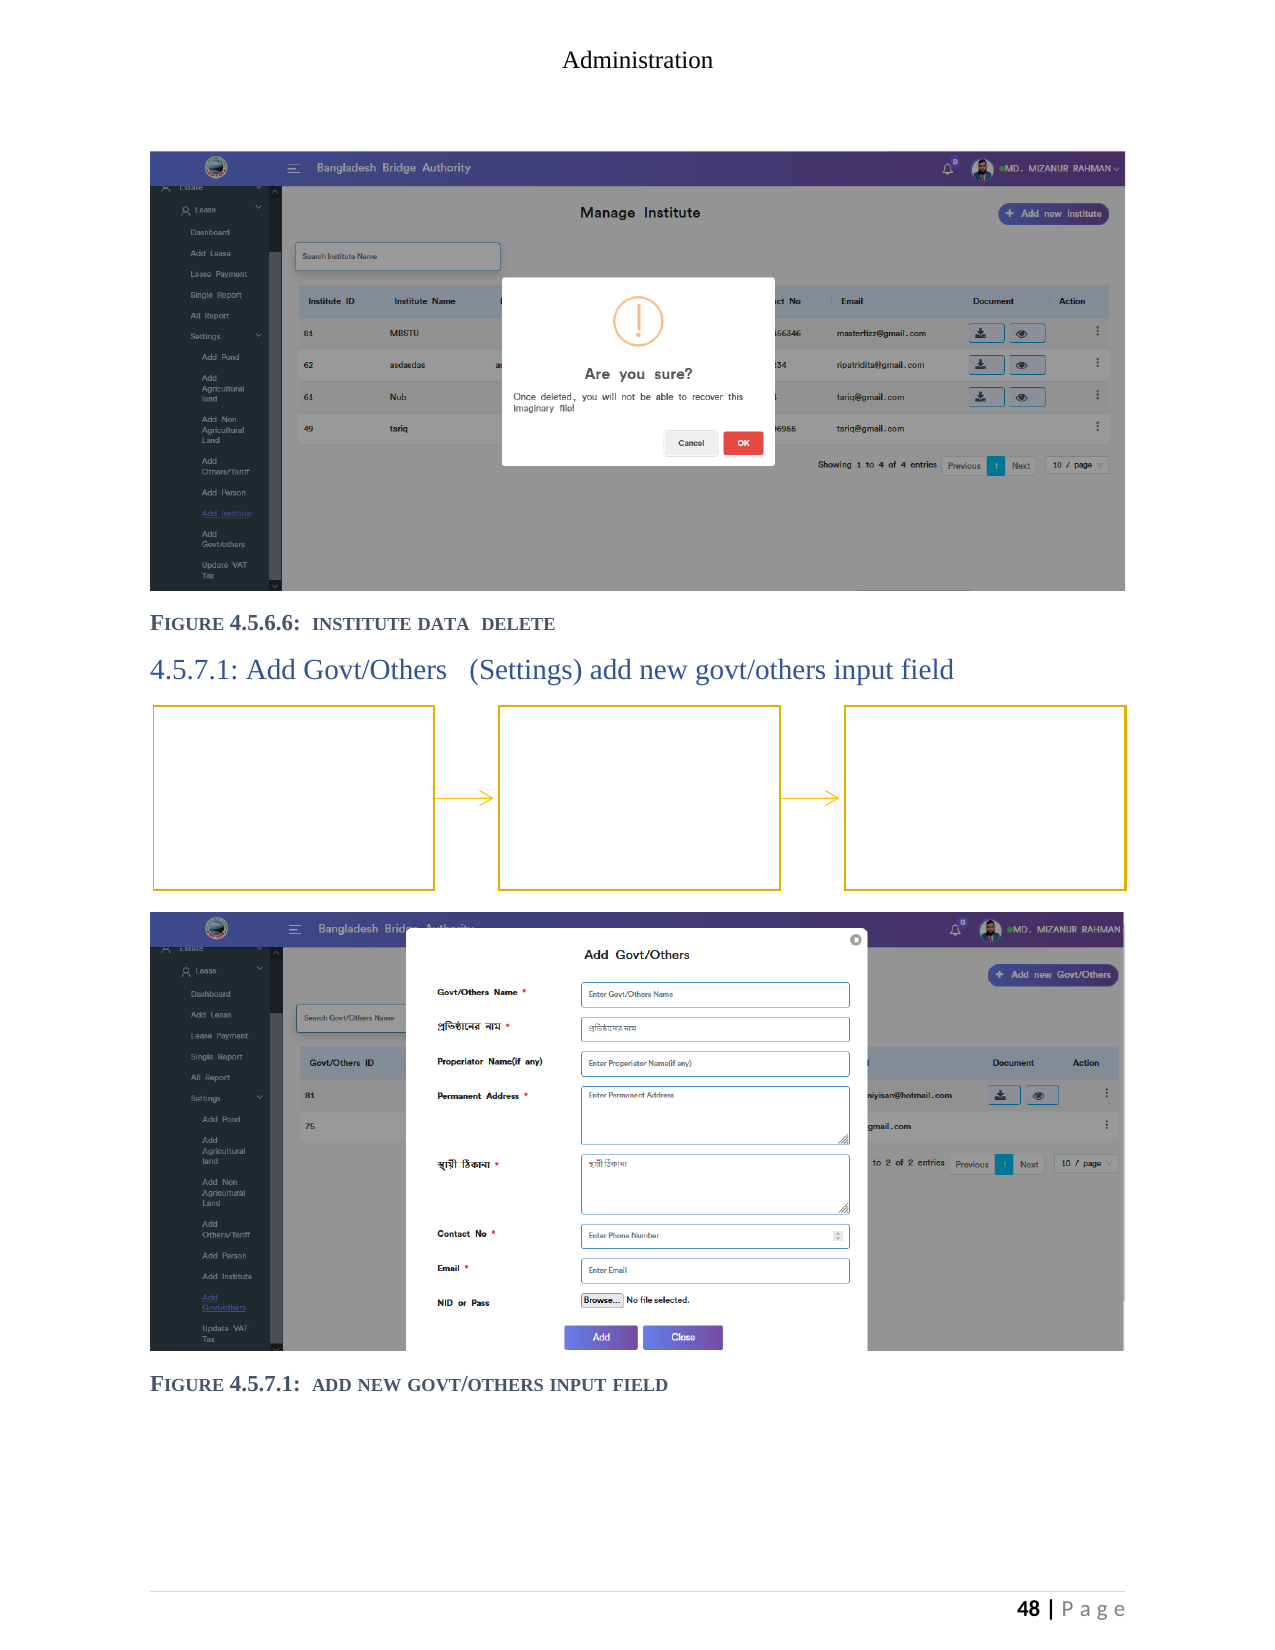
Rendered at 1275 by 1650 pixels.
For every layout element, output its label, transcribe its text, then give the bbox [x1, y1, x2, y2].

picture [150, 912, 1125, 1351]
subtitle 4.5.7.1: Add Govt/Others (Settings) add new govt/others input field [150, 652, 1125, 686]
text Figure 4.5.7.1: add new govt/others input field [150, 1370, 1125, 1396]
picture [150, 150, 1125, 591]
text Figure 4.5.6.6: institute data delete [150, 609, 1125, 636]
